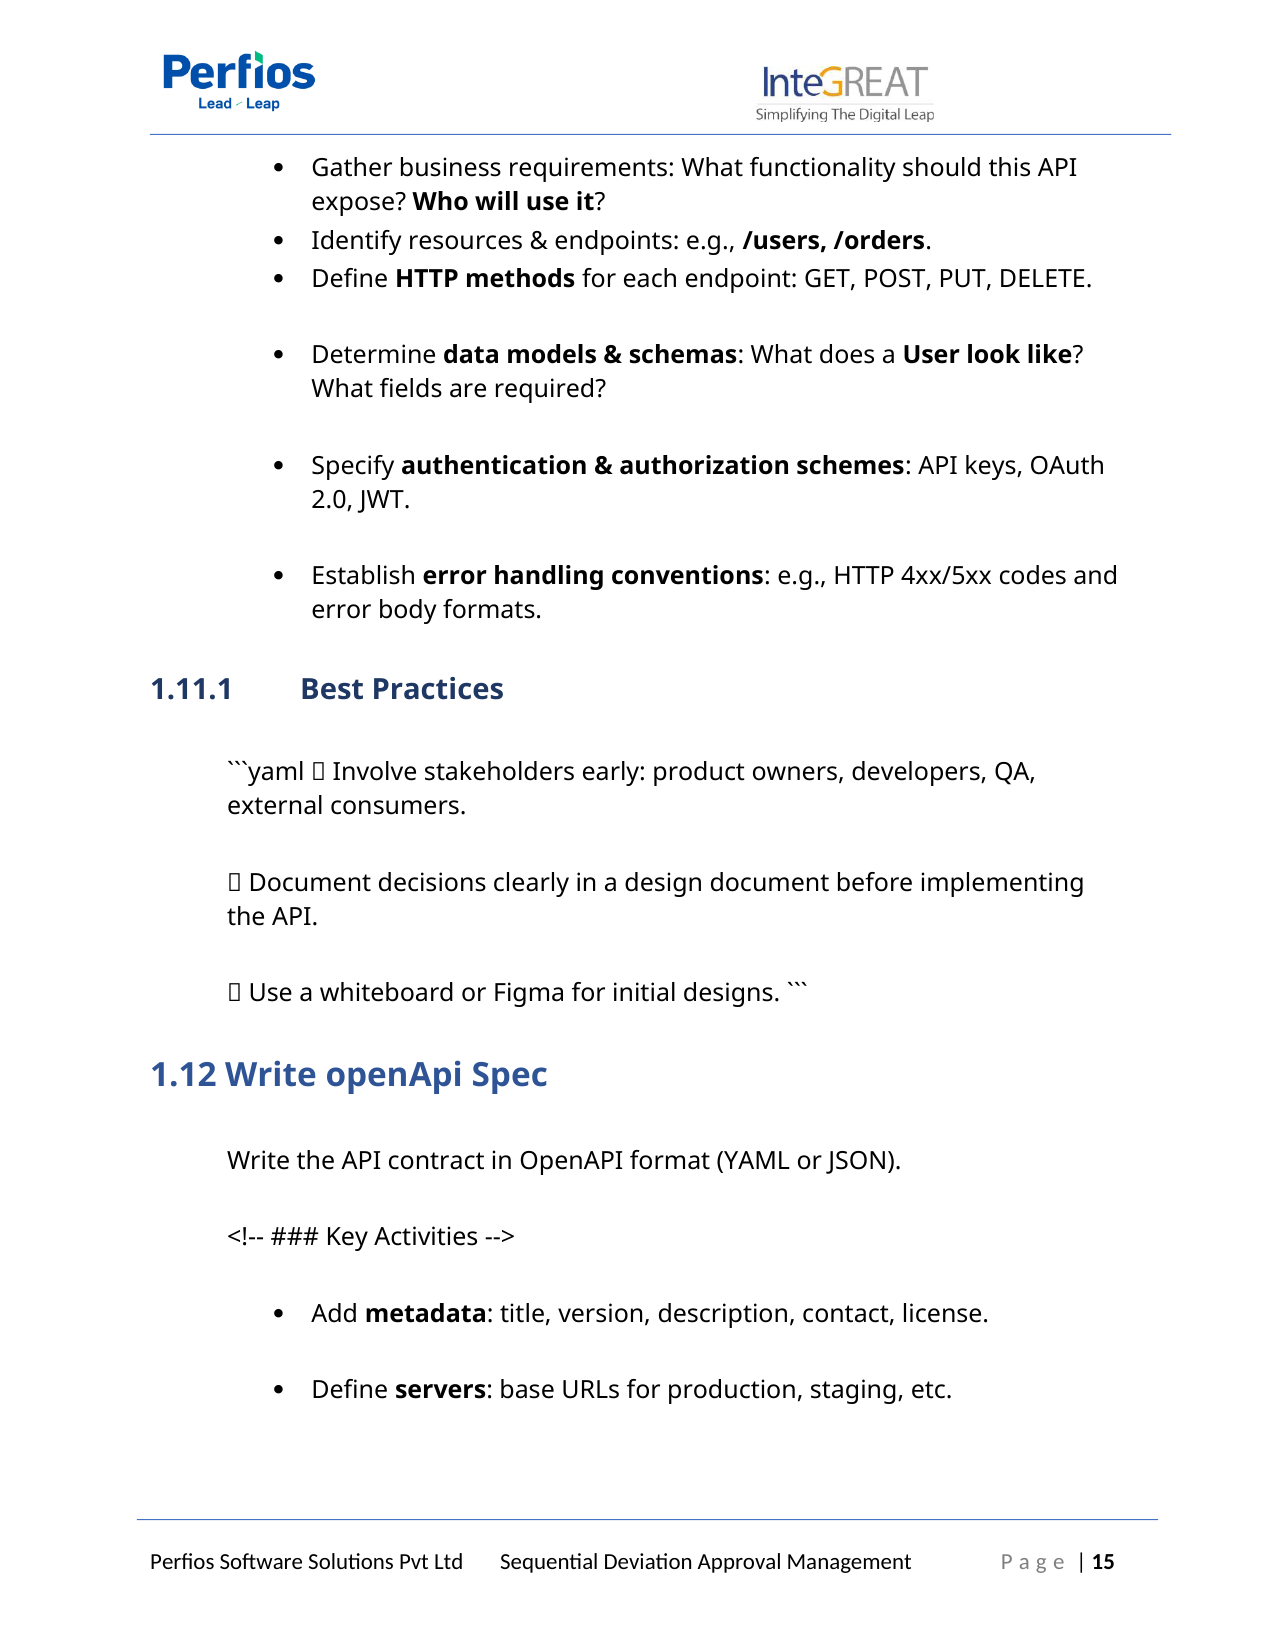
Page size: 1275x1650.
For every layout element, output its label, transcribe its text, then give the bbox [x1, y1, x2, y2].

text Define HTTP methods for each endpoint: GET, POST, PUT, DELETE. [274, 261, 1125, 294]
text ✅ Use a whiteboard or Figma for initial designs. ``` [227, 975, 1125, 1009]
subtitle Write openApi Spec [150, 1051, 1125, 1097]
text Identify resources & endpoints: e.g., /users, /orders. [274, 222, 1125, 256]
text Determine data models & schemas: What does a User look like? What fields are required? [274, 337, 1125, 405]
text <!-- ### Key Activities --> [227, 1219, 1125, 1253]
subtitle Best Practices [150, 668, 1125, 708]
text ✅ Document decisions clearly in a design document before implementing the API. [227, 864, 1125, 932]
text Write the API contract in OpenAPI format (YAML or JSON). [227, 1143, 1125, 1177]
text Define servers: base URLs for production, staging, etc. [274, 1372, 1125, 1406]
text Add metadata: title, version, description, contact, license. [274, 1296, 1125, 1329]
text Establish error handling conventions: e.g., HTTP 4xx/5xx codes and error body formats. [274, 558, 1125, 626]
text ```yaml ✅ Involve stakeholders early: product owners, developers, QA, external consumers. [227, 754, 1125, 822]
text Gather business requirements: What functionality should this API expose? Who will use it? [274, 150, 1125, 218]
text Specify authentication & authorization schemes: API keys, OAuth 2.0, JWT. [274, 447, 1125, 516]
